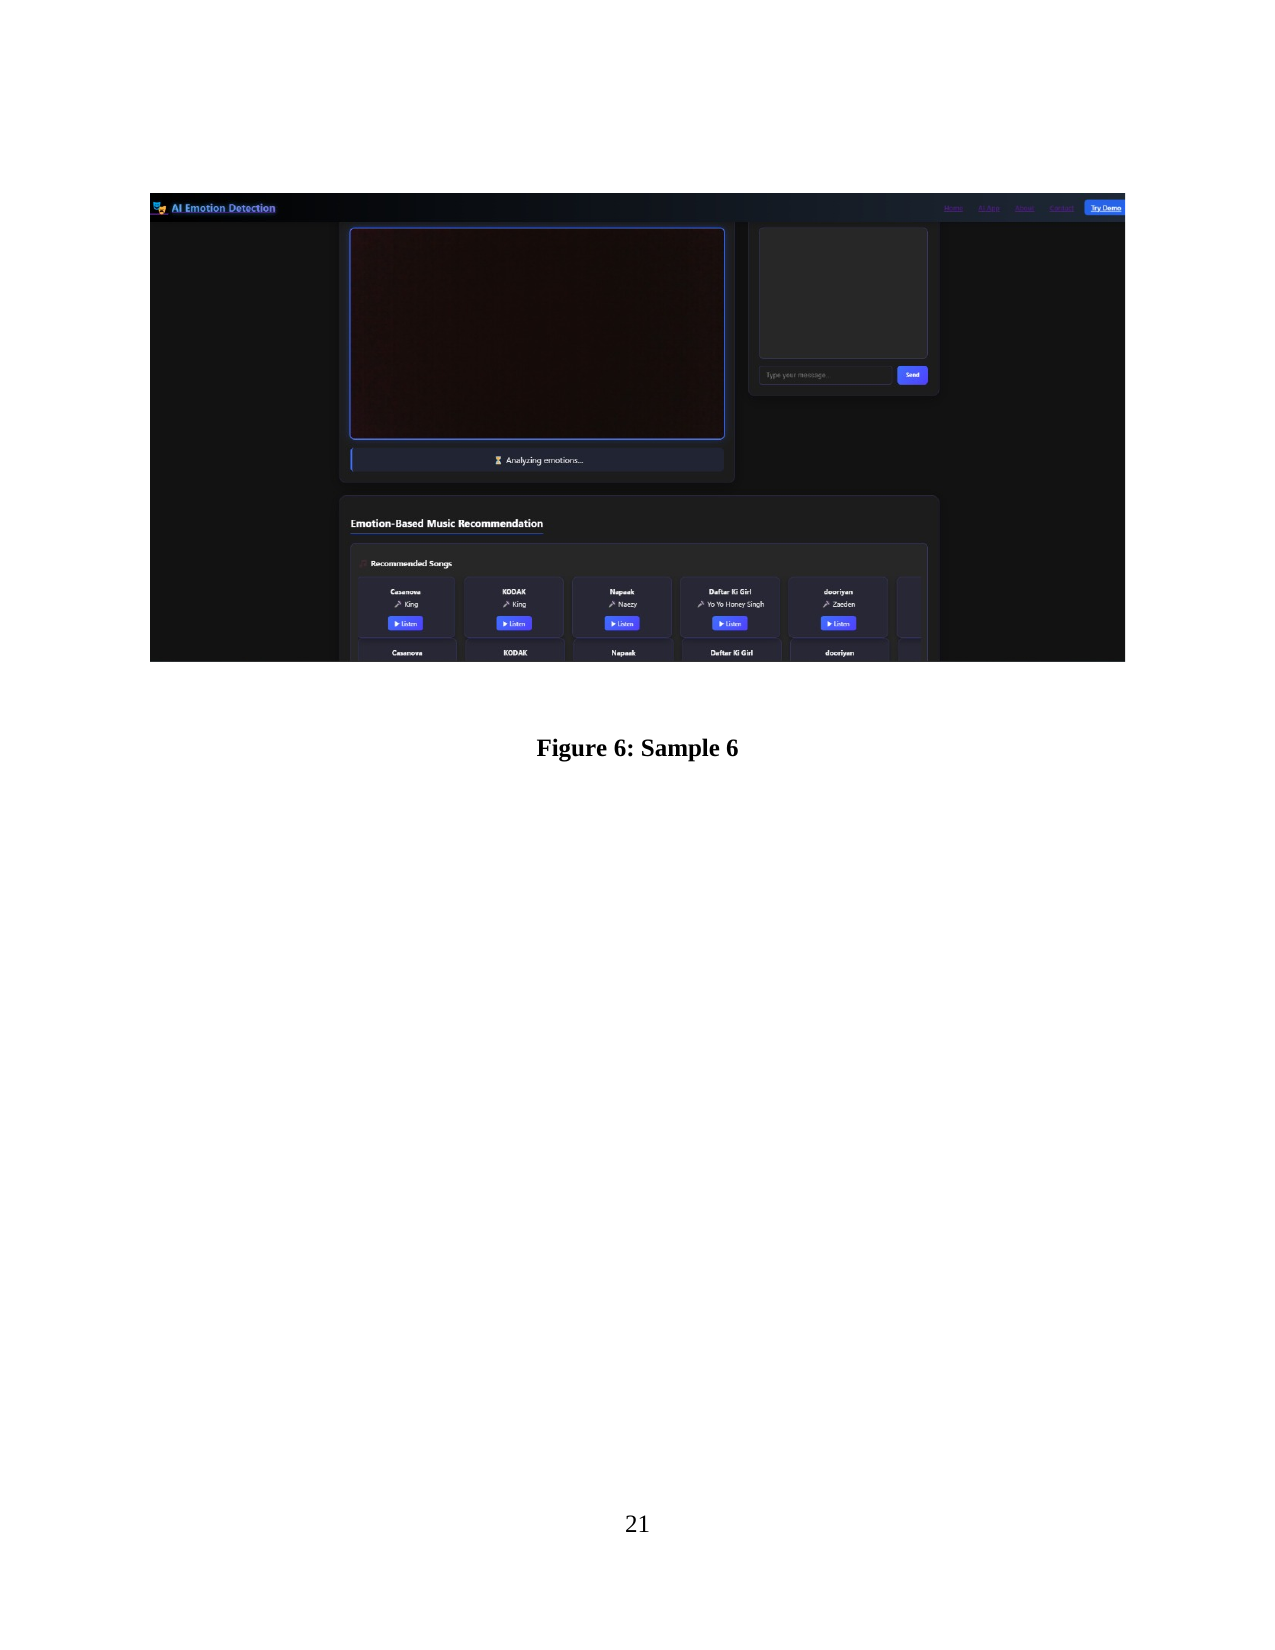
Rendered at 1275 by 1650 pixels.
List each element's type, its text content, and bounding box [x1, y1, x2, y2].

picture [150, 193, 1125, 662]
